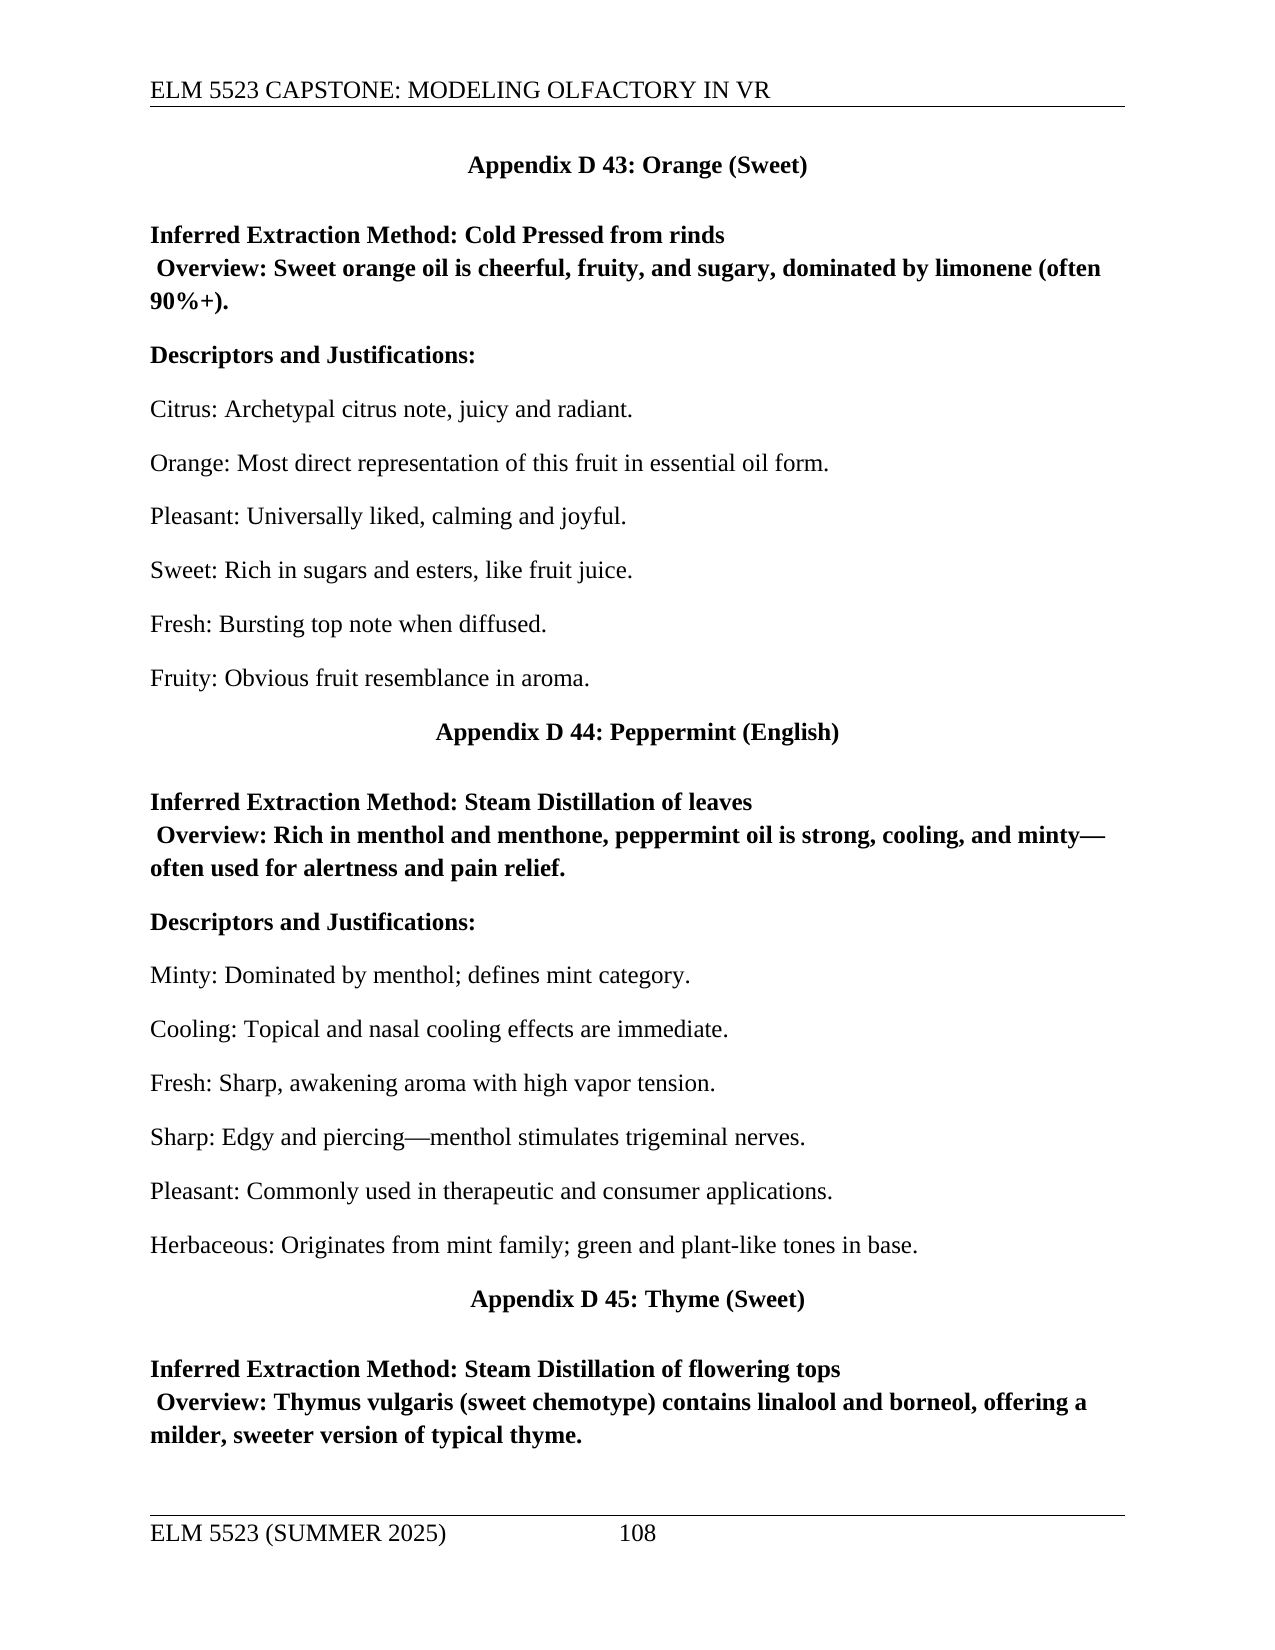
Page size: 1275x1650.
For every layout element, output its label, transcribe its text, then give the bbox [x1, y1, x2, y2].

text Inferred Extraction Method: Cold Pressed from rinds Overview: Sweet orange oil is cheerful, fruity, and sugary, dominated by limonene (often 90%+). [150, 220, 1125, 315]
text Appendix D 44: Peppermint (English) [150, 717, 1125, 746]
text Orange: Most direct representation of this fruit in essential oil form. [150, 448, 1125, 476]
text Descriptors and Justifications: [150, 907, 1125, 936]
text Sharp: Edgy and piercing—menthol stimulates trigeminal nerves. [150, 1122, 1125, 1151]
text Cooling: Topical and nasal cooling effects are immediate. [150, 1014, 1125, 1043]
text Minty: Dominated by menthol; defines mint category. [150, 961, 1125, 989]
text Descriptors and Justifications: [150, 340, 1125, 369]
text Fruity: Obvious fruit resemblance in aroma. [150, 663, 1125, 692]
text Pleasant: Universally liked, calming and joyful. [150, 501, 1125, 530]
text Inferred Extraction Method: Steam Distillation of leaves Overview: Rich in menthol and menthone, peppermint oil is strong, cooling, and minty—often used for alertness and pain relief. [150, 787, 1125, 882]
text Appendix D 45: Thyme (Sweet) [150, 1284, 1125, 1312]
text Fresh: Sharp, awakening aroma with high vapor tension. [150, 1068, 1125, 1097]
text Citrus: Archetypal citrus note, juicy and radiant. [150, 394, 1125, 422]
text Appendix D 43: Orange (Sweet) [150, 150, 1125, 179]
text Herbaceous: Originates from mint family; green and plant-like tones in base. [150, 1230, 1125, 1259]
text Pleasant: Commonly used in therapeutic and consumer applications. [150, 1176, 1125, 1205]
text Inferred Extraction Method: Steam Distillation of flowering tops Overview: Thymus vulgaris (sweet chemotype) contains linalool and borneol, offering a milder, sweeter version of typical thyme. [150, 1354, 1125, 1448]
text Fresh: Bursting top note when diffused. [150, 609, 1125, 638]
text Sweet: Rich in sugars and esters, like fruit juice. [150, 555, 1125, 584]
